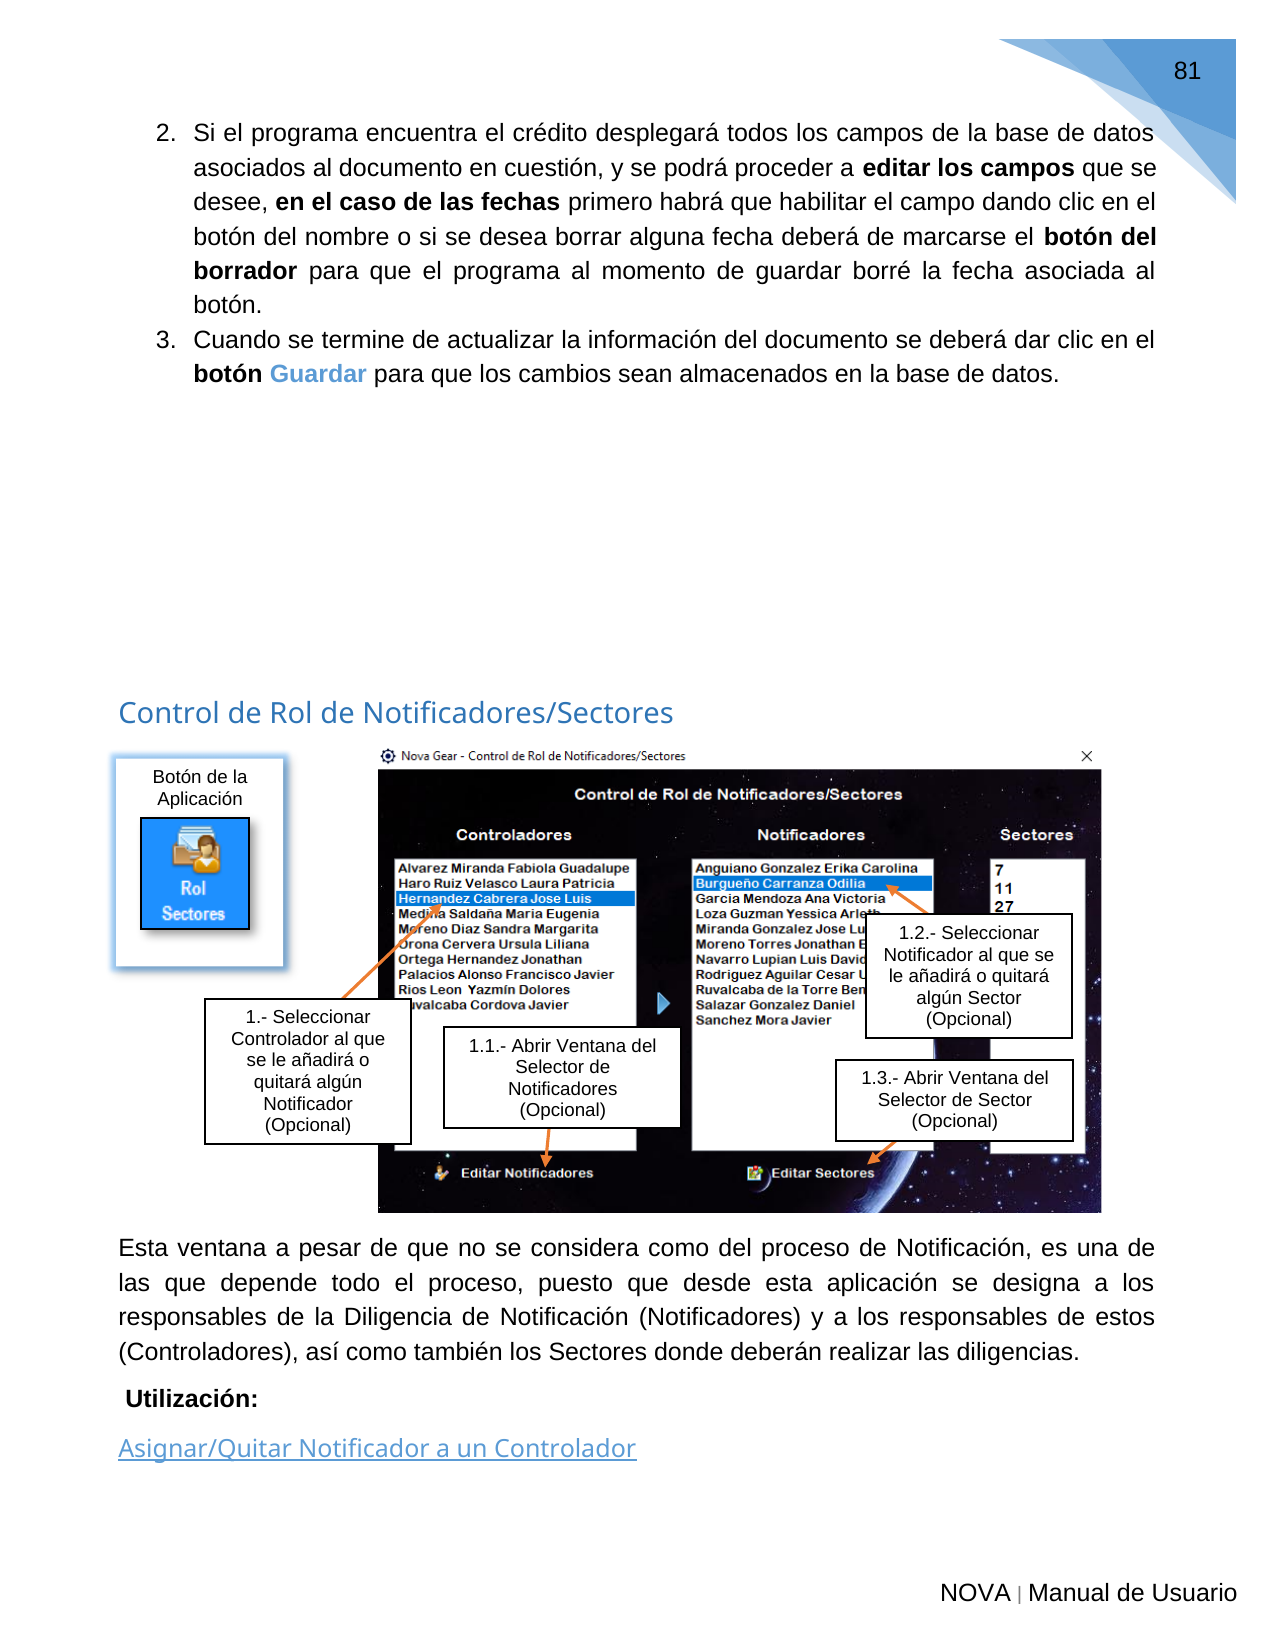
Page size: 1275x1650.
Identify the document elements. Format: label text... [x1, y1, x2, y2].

list Cuando se termine de actualizar la información del documento se deberá dar clic en el botón Guardar para que los cambios sean almacenados en la base de datos. [156, 325, 1157, 388]
text Asignar/Quitar Notificador a un Controlador [118, 1431, 1157, 1464]
list Si el programa encuentra el crédito desplegará todos los campos de la base de datos asociados al documento en cuestión, y se podrá proceder a editar los campos que se desee, en el caso de las fechas primero habrá que habilitar el campo dando clic en el botón del nombre o si se desea borrar alguna fecha deberá de marcarse el botón del borrador para que el programa al momento de guardar borré la fecha asociada al botón. [156, 118, 1157, 319]
text Utilización: [118, 1383, 1157, 1412]
picture [378, 744, 1102, 1213]
subtitle Control de Rol de Notificadores/Sectores [118, 692, 1157, 732]
text Esta ventana a pesar de que no se considera como del proceso de Notificación, es una de las que depende todo el proceso, puesto que desde esta aplicación se designa a los responsables de la Diligencia de Notificación (Notificadores) y a los responsables de estos (Controladores), así como también los Sectores donde deberán realizar las diligencias. [118, 1233, 1157, 1365]
picture [997, 39, 1236, 205]
picture [142, 819, 248, 928]
